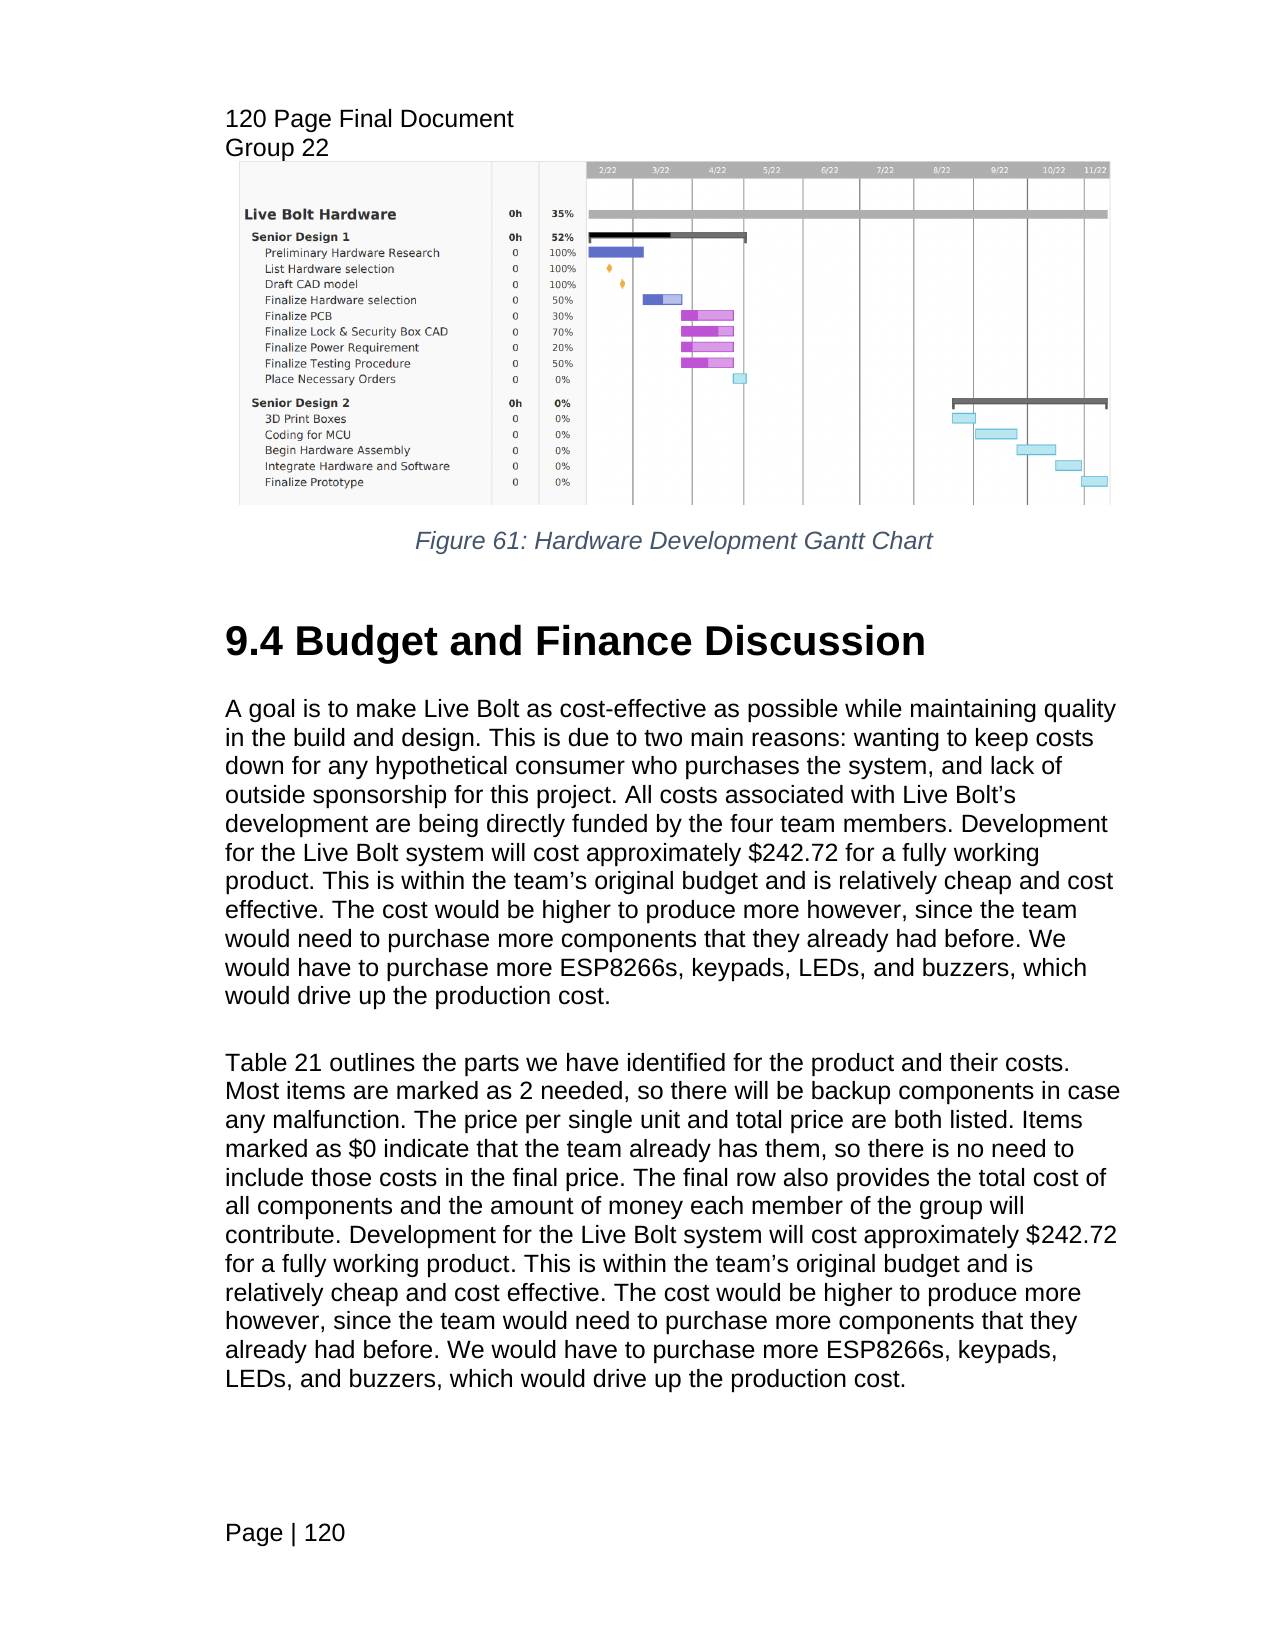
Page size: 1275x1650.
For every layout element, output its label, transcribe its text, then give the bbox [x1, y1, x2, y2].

text Table 21 outlines the parts we have identified for the product and their costs. Most items are marked as 2 needed, so there will be backup components in case any malfunction. The price per single unit and total price are both listed. Items marked as $0 indicate that the team already has them, so there is no need to include those costs in the final price. The final row also provides the total cost of all components and the amount of money each member of the group will contribute. Development for the Live Bolt system will cost approximately $242.72 for a fully working product. This is within the team’s original budget and is relatively cheap and cost effective. The cost would be higher to produce more however, since the team would need to purchase more components that they already had before. We would have to purchase more ESP8266s, keypads, LEDs, and buzzers, which would drive up the production cost. [225, 1048, 1125, 1393]
text A goal is to make Live Bolt as cost-effective as possible while maintaining quality in the build and design. This is due to two main reasons: wanting to keep costs down for any hypothetical consumer who purchases the system, and lack of outside sponsorship for this project. All costs associated with Live Bolt’s development are being directly funded by the four team members. Development for the Live Bolt system will cost approximately $242.72 for a fully working product. This is within the team’s original budget and is relatively cheap and cost effective. The cost would be higher to produce more however, since the team would need to purchase more components that they already had before. We would have to purchase more ESP8266s, keypads, LEDs, and buzzers, which would drive up the production cost. [225, 694, 1125, 1010]
picture [238, 161, 1112, 505]
text Figure 61: Hardware Development Gantt Chart [225, 526, 1125, 555]
subtitle 9.4 Budget and Finance Discussion [225, 617, 1125, 665]
